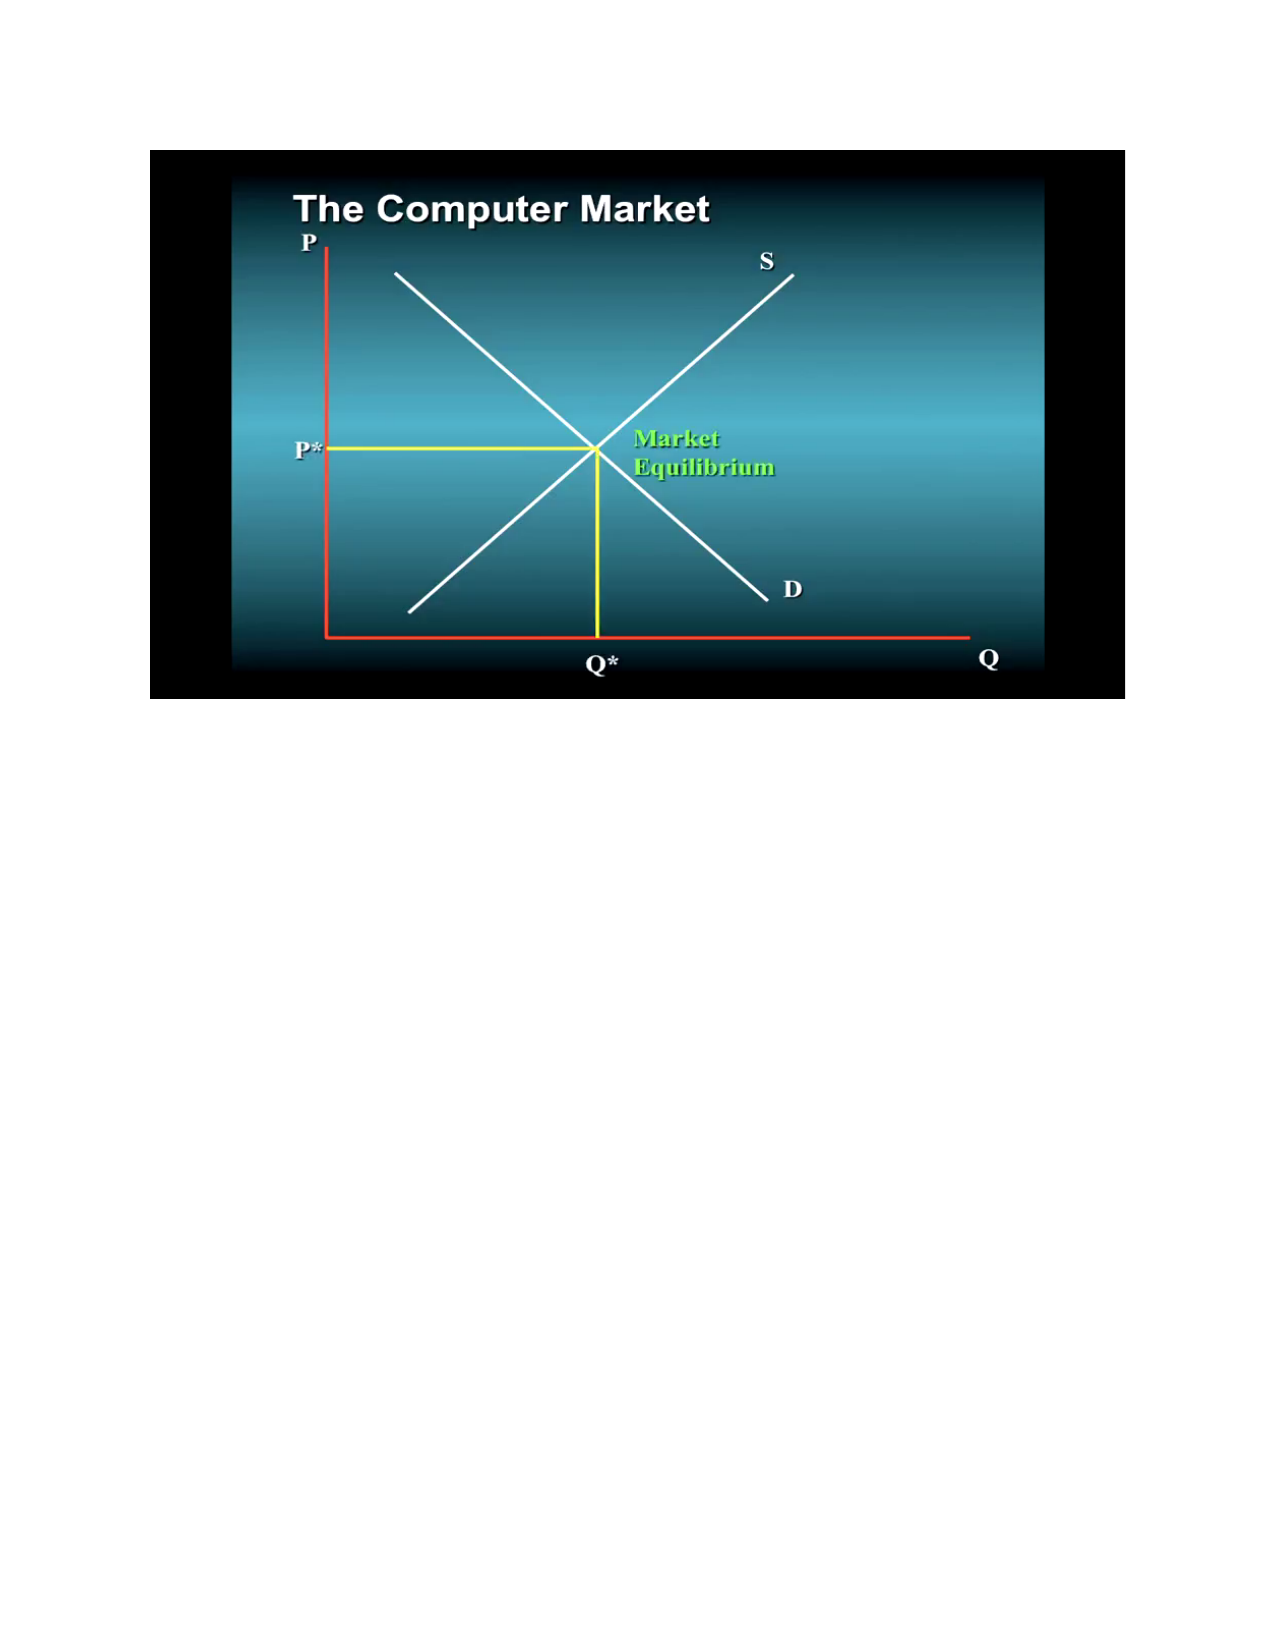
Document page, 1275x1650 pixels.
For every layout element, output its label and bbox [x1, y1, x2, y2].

picture [150, 150, 1125, 699]
